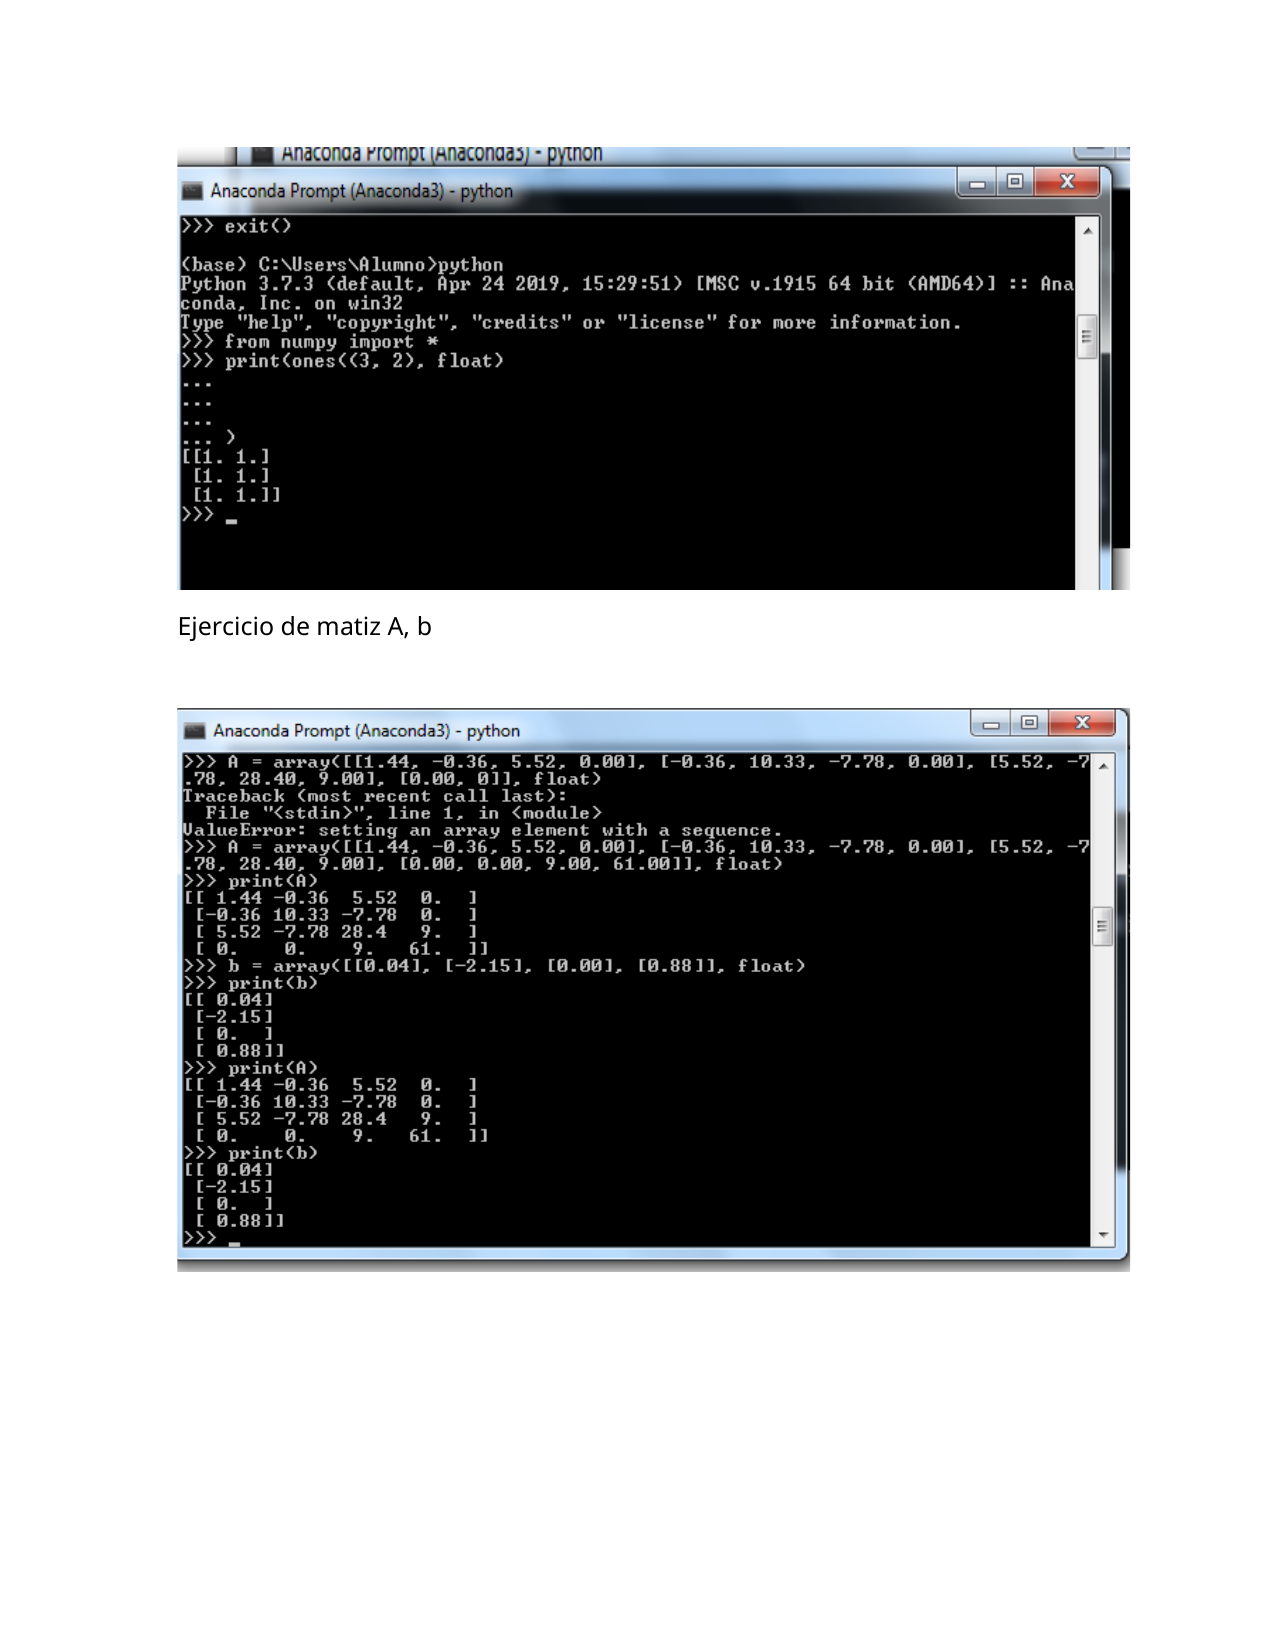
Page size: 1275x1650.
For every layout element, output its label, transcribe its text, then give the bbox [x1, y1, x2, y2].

text Ejercicio de matiz A, b [177, 608, 1098, 642]
picture [177, 147, 1131, 590]
picture [177, 708, 1131, 1272]
